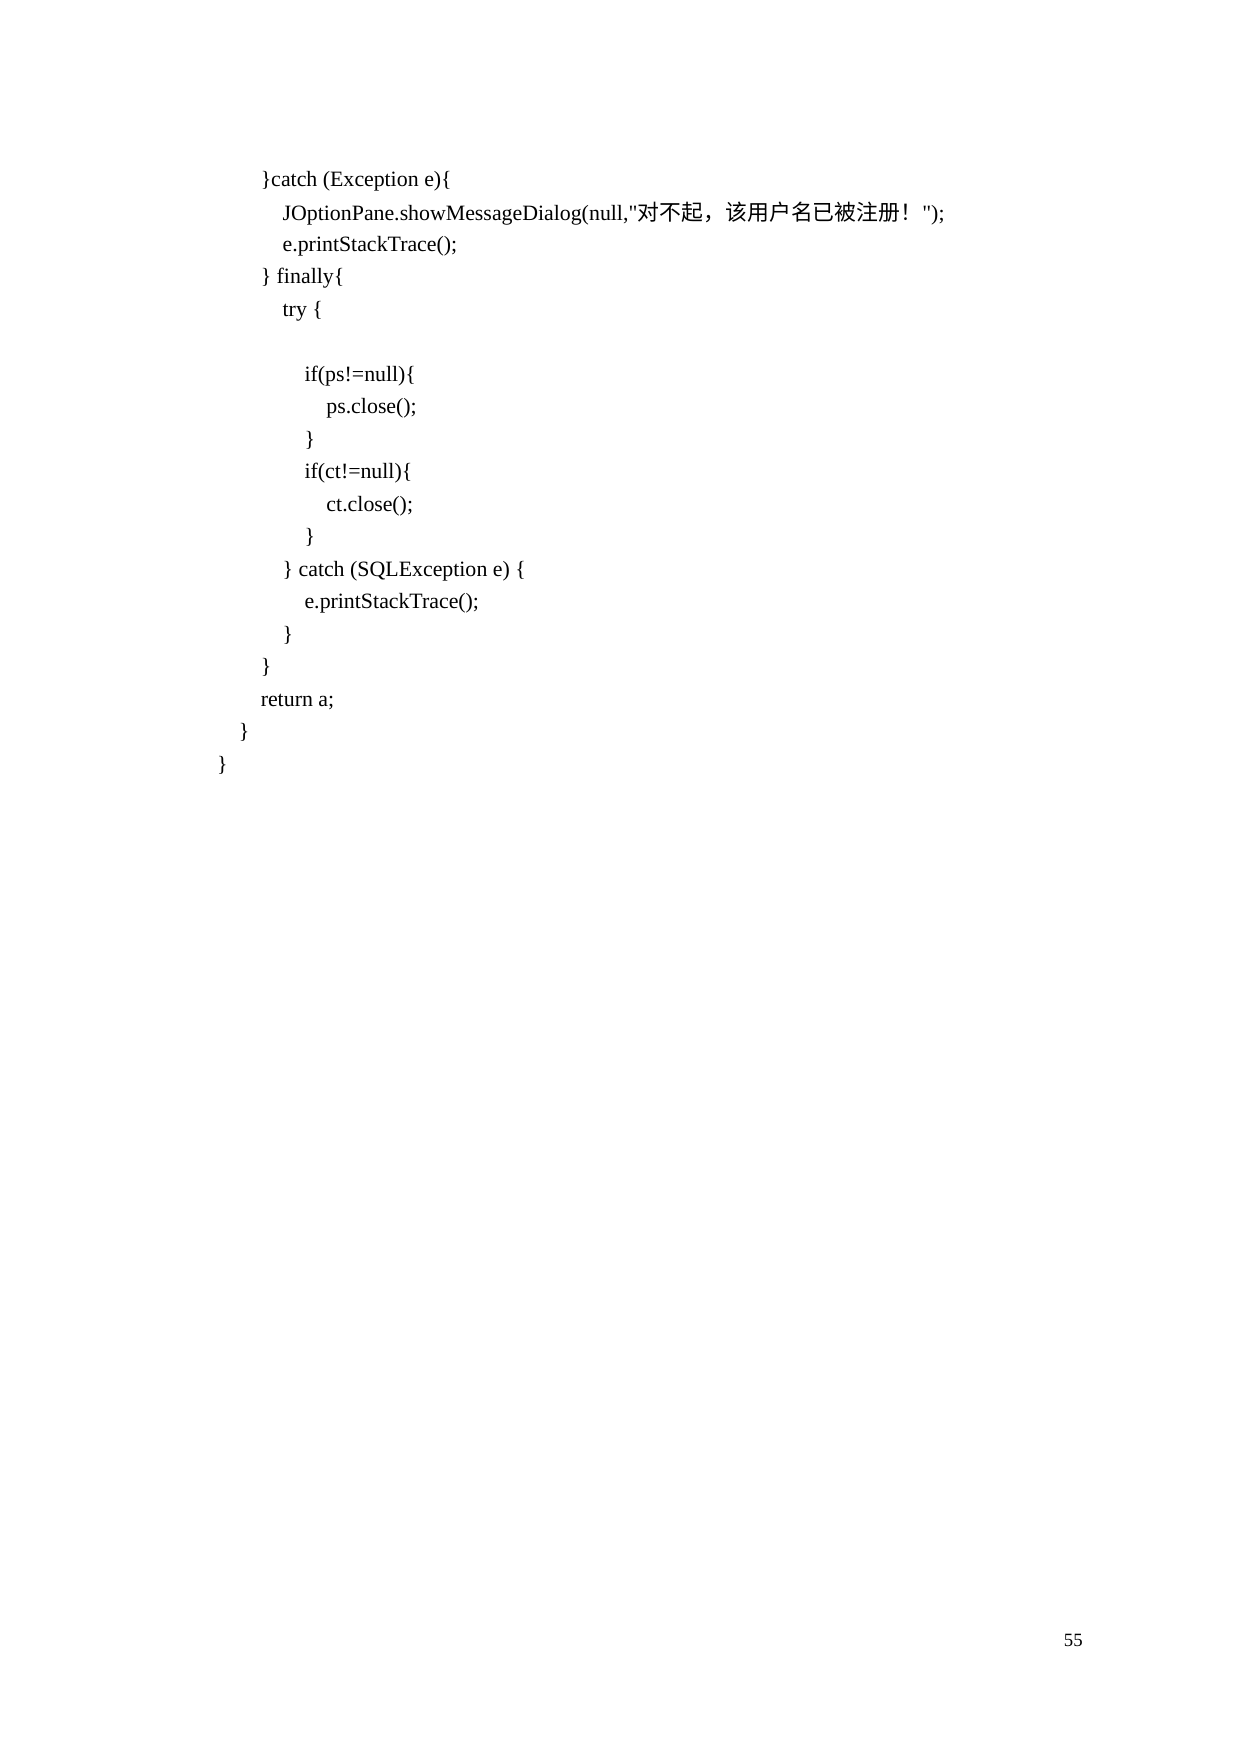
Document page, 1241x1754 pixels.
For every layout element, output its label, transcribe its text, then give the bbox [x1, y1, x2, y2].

text } [217, 617, 1082, 649]
text } catch (SQLException e) { [217, 552, 1082, 584]
text try { [217, 292, 1082, 324]
text } finally{ [217, 259, 1082, 292]
text e.printStackTrace(); [217, 227, 1082, 259]
text ct.close(); [217, 487, 1082, 519]
text if(ps!=null){ [217, 357, 1082, 389]
text } [217, 747, 1082, 779]
text }catch (Exception e){ [217, 162, 1082, 194]
text } [217, 714, 1082, 747]
text } [217, 422, 1082, 454]
text } [217, 649, 1082, 682]
text e.printStackTrace(); [217, 584, 1082, 617]
text } [217, 519, 1082, 552]
text return a; [217, 682, 1082, 714]
text JOptionPane.showMessageDialog(null,"对不起，该用户名已被注册！"); [217, 194, 1082, 227]
text ps.close(); [217, 389, 1082, 422]
text if(ct!=null){ [217, 454, 1082, 487]
